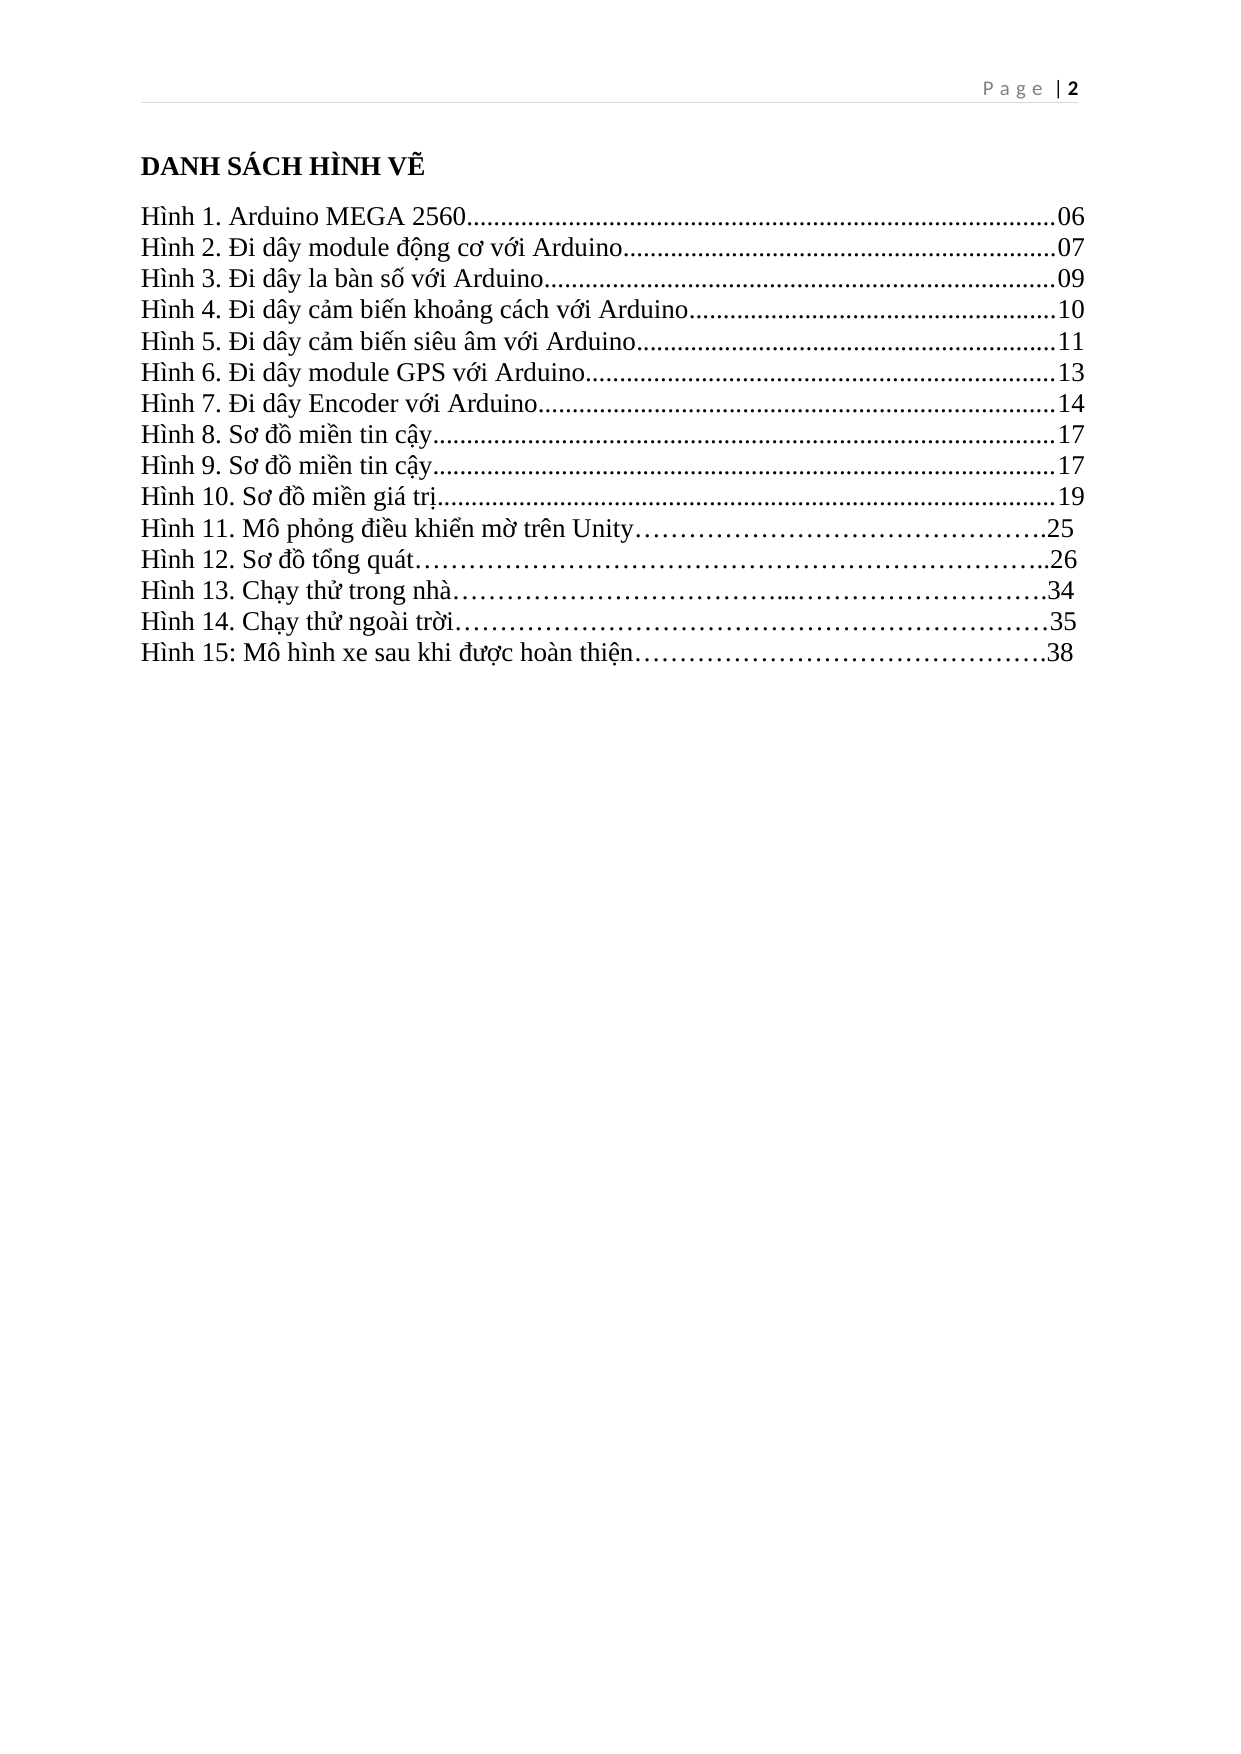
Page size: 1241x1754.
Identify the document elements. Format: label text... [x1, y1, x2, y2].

text Hình 3. Đi dây la bàn số với Arduino 09 [141, 262, 1078, 294]
text Hình 11. Mô phỏng điều khiển mờ trên Unity……………………………………….25 [141, 512, 1078, 543]
text Hình 14. Chạy thử ngoài trời…………………………………………………………35 [141, 605, 1078, 636]
text Hình 12. Sơ đồ tổng quát……………………………………………………………..26 [141, 543, 1078, 574]
text Hình 5. Đi dây cảm biến siêu âm với Arduino 11 [141, 325, 1078, 356]
text Hình 15: Mô hình xe sau khi được hoàn thiện……………………………………….38 [141, 636, 1078, 667]
text DANH SÁCH HÌNH VẼ [141, 150, 1078, 181]
text Hình 13. Chạy thử trong nhà………………………………...……………………….34 [141, 574, 1078, 605]
text Hình 6. Đi dây module GPS với Arduino 13 [141, 356, 1078, 387]
text Hình 8. Sơ đồ miền tin cậy 17 [141, 418, 1078, 449]
text Hình 10. Sơ đồ miền giá trị 19 [141, 481, 1078, 512]
text Hình 7. Đi dây Encoder với Arduino 14 [141, 387, 1078, 418]
text Hình 2. Đi dây module động cơ với Arduino 07 [141, 231, 1078, 262]
text Hình 9. Sơ đồ miền tin cậy 17 [141, 449, 1078, 481]
text Hình 4. Đi dây cảm biến khoảng cách với Arduino 10 [141, 294, 1078, 325]
text Hình 1. Arduino MEGA 2560 06 [141, 200, 1078, 231]
